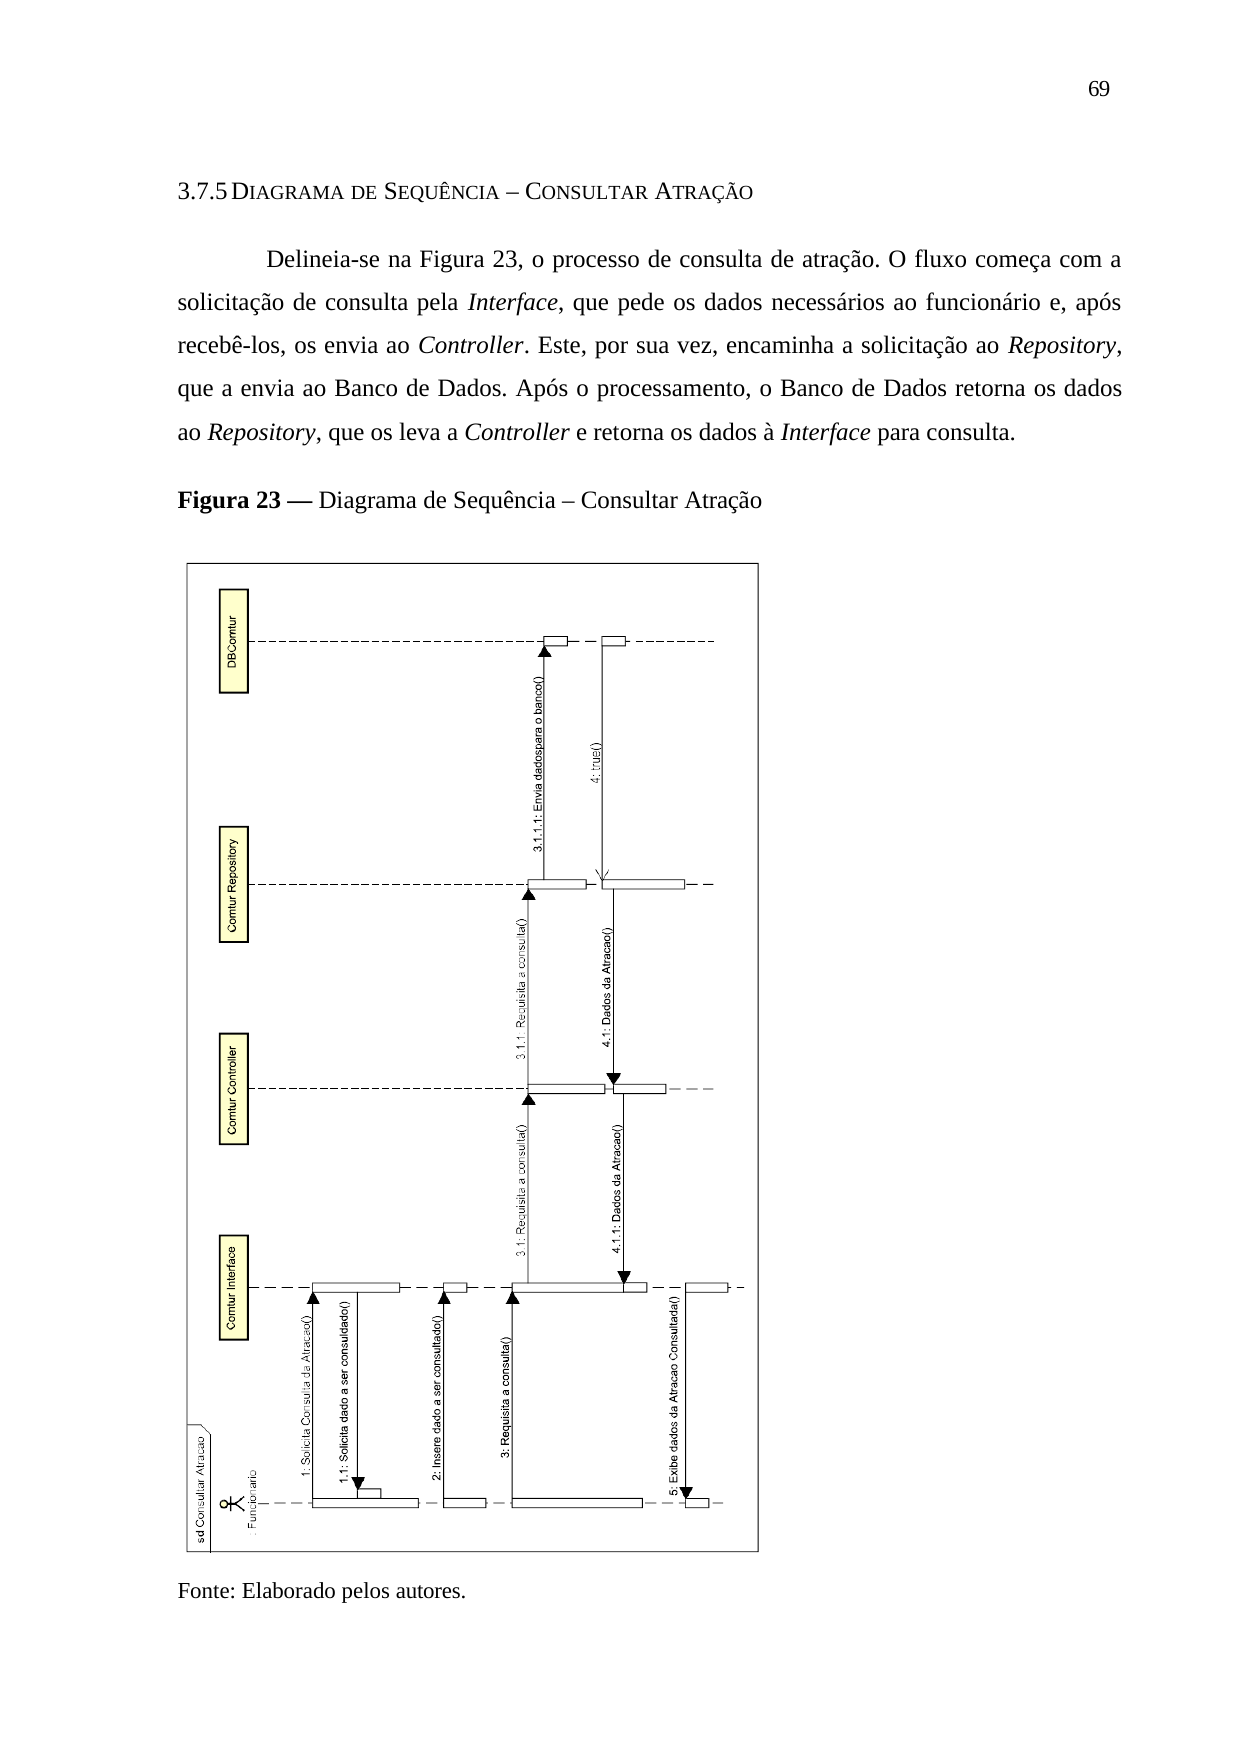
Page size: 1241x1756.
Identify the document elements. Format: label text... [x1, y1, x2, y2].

list Diagrama de Sequência – Consultar Atração [177, 176, 1137, 205]
picture [606, 1073, 621, 1086]
picture [521, 1092, 536, 1105]
picture [516, 1125, 527, 1256]
picture [187, 1424, 269, 1553]
picture [516, 919, 527, 1059]
picture [306, 1290, 320, 1304]
text Figura 23 — Diagrama de Sequência – Consultar Atração [177, 485, 1137, 514]
picture [537, 645, 552, 657]
picture [595, 869, 609, 881]
text Delineia-se na Figura 23, o processo de consulta de atração. O fluxo começa com a solicitação de consulta pela Interface, que pede os dados necessários ao funcionário e, após recebê-los, os envia ao Controller. Este, por sua vez, encaminha a solicitação ao Repository, que a envia ao Banco de Dados. Após o processamento, o Banco de Dados retorna os dados ao Repository, que os leva a Controller e retorna os dados à Interface para consulta. [177, 244, 1122, 445]
text Fonte: Elaborado pelos autores. [177, 585, 1137, 1603]
picture [590, 743, 601, 783]
picture [351, 1477, 365, 1491]
picture [437, 1290, 451, 1304]
picture [617, 1271, 631, 1285]
picture [301, 1316, 312, 1476]
picture [505, 1290, 520, 1304]
picture [521, 887, 536, 900]
picture [679, 1487, 693, 1500]
